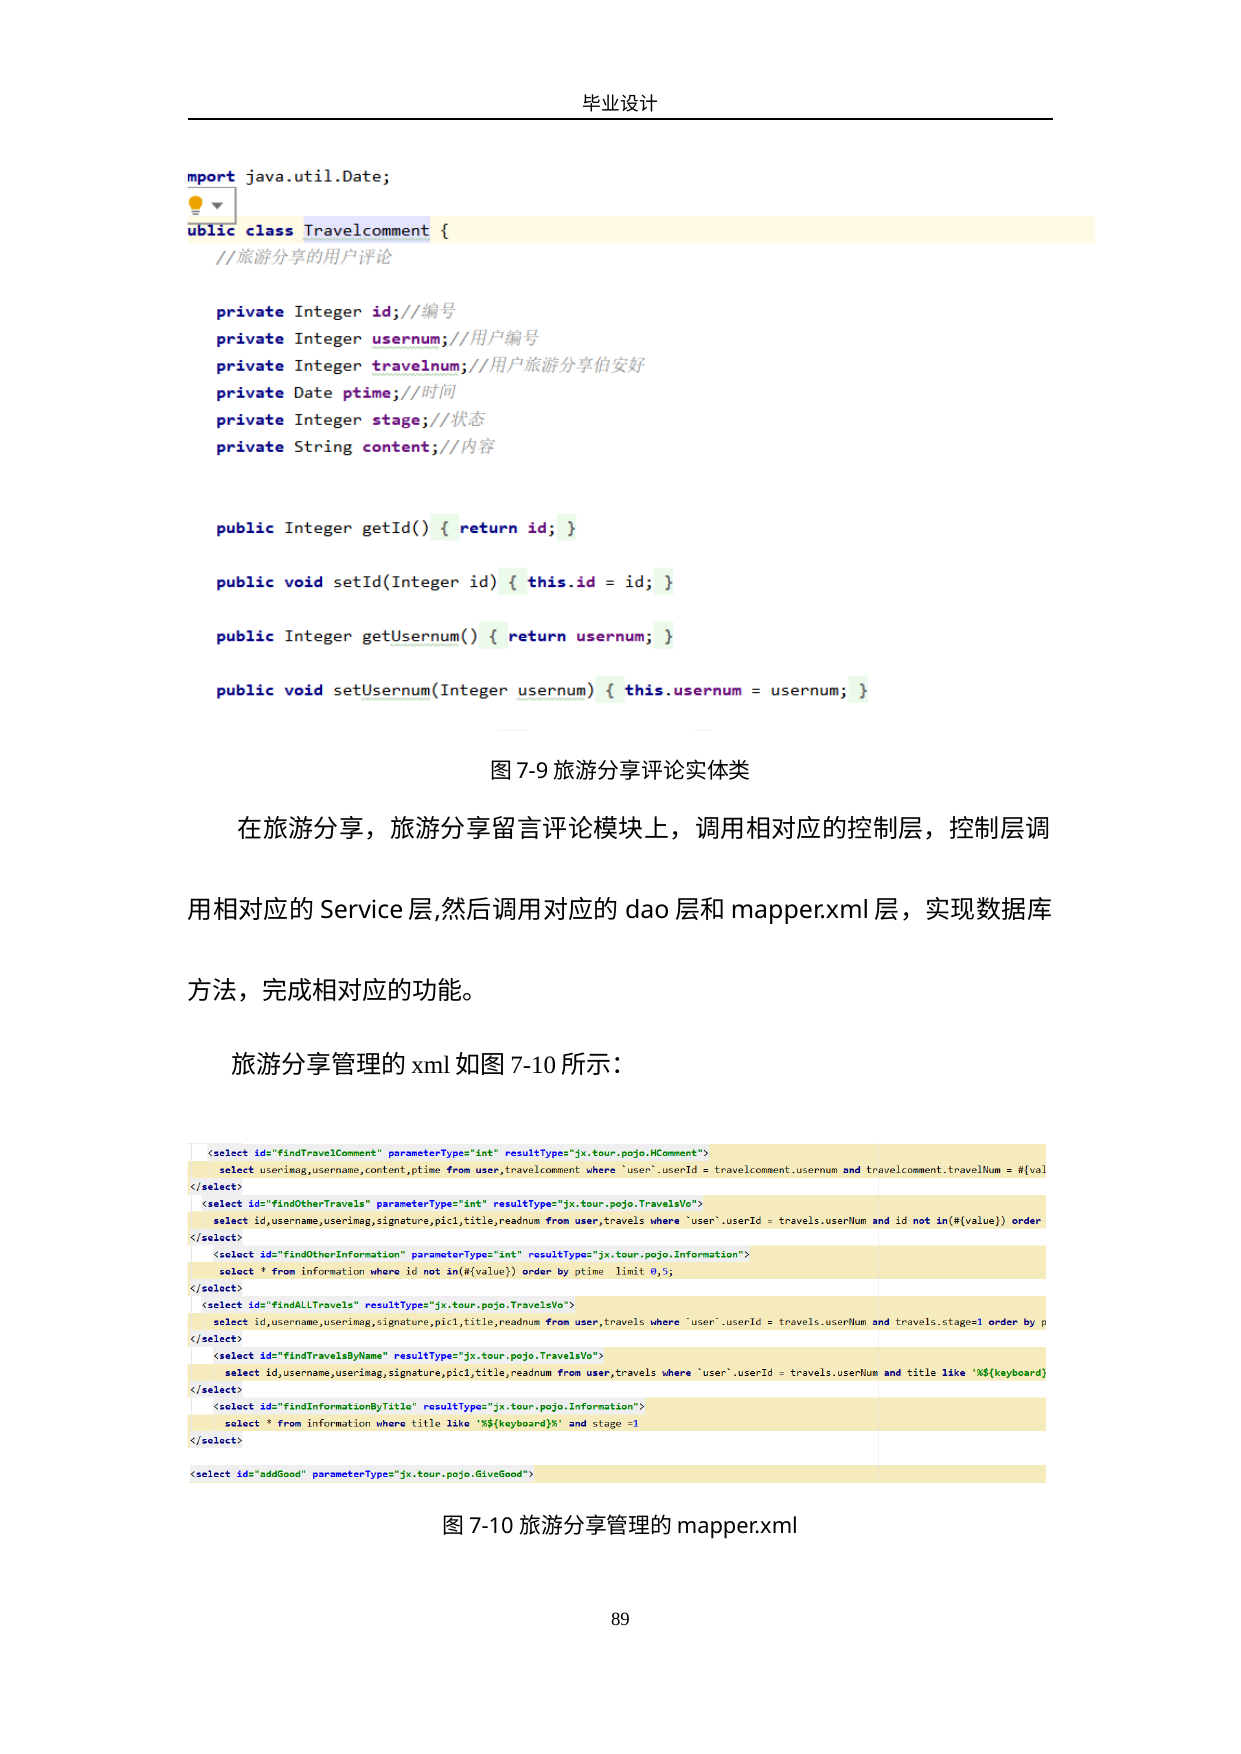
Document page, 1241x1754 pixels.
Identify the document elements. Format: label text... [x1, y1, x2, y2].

picture [187, 162, 1096, 731]
text 在旅游分享，旅游分享留言评论模块上，调用相对应的控制层，控制层调用相对应的Service层,然后调用对应的dao层和mapper.xml层，实现数据库方法，完成相对应的功能。 [187, 794, 1053, 1021]
text 旅游分享管理的xml如图7-10所示： [187, 1030, 1053, 1095]
text 图7-10 旅游分享管理的mapper.xml [187, 1508, 1053, 1540]
text 图7-9 旅游分享评论实体类 [187, 753, 1053, 786]
picture [187, 1143, 1046, 1483]
